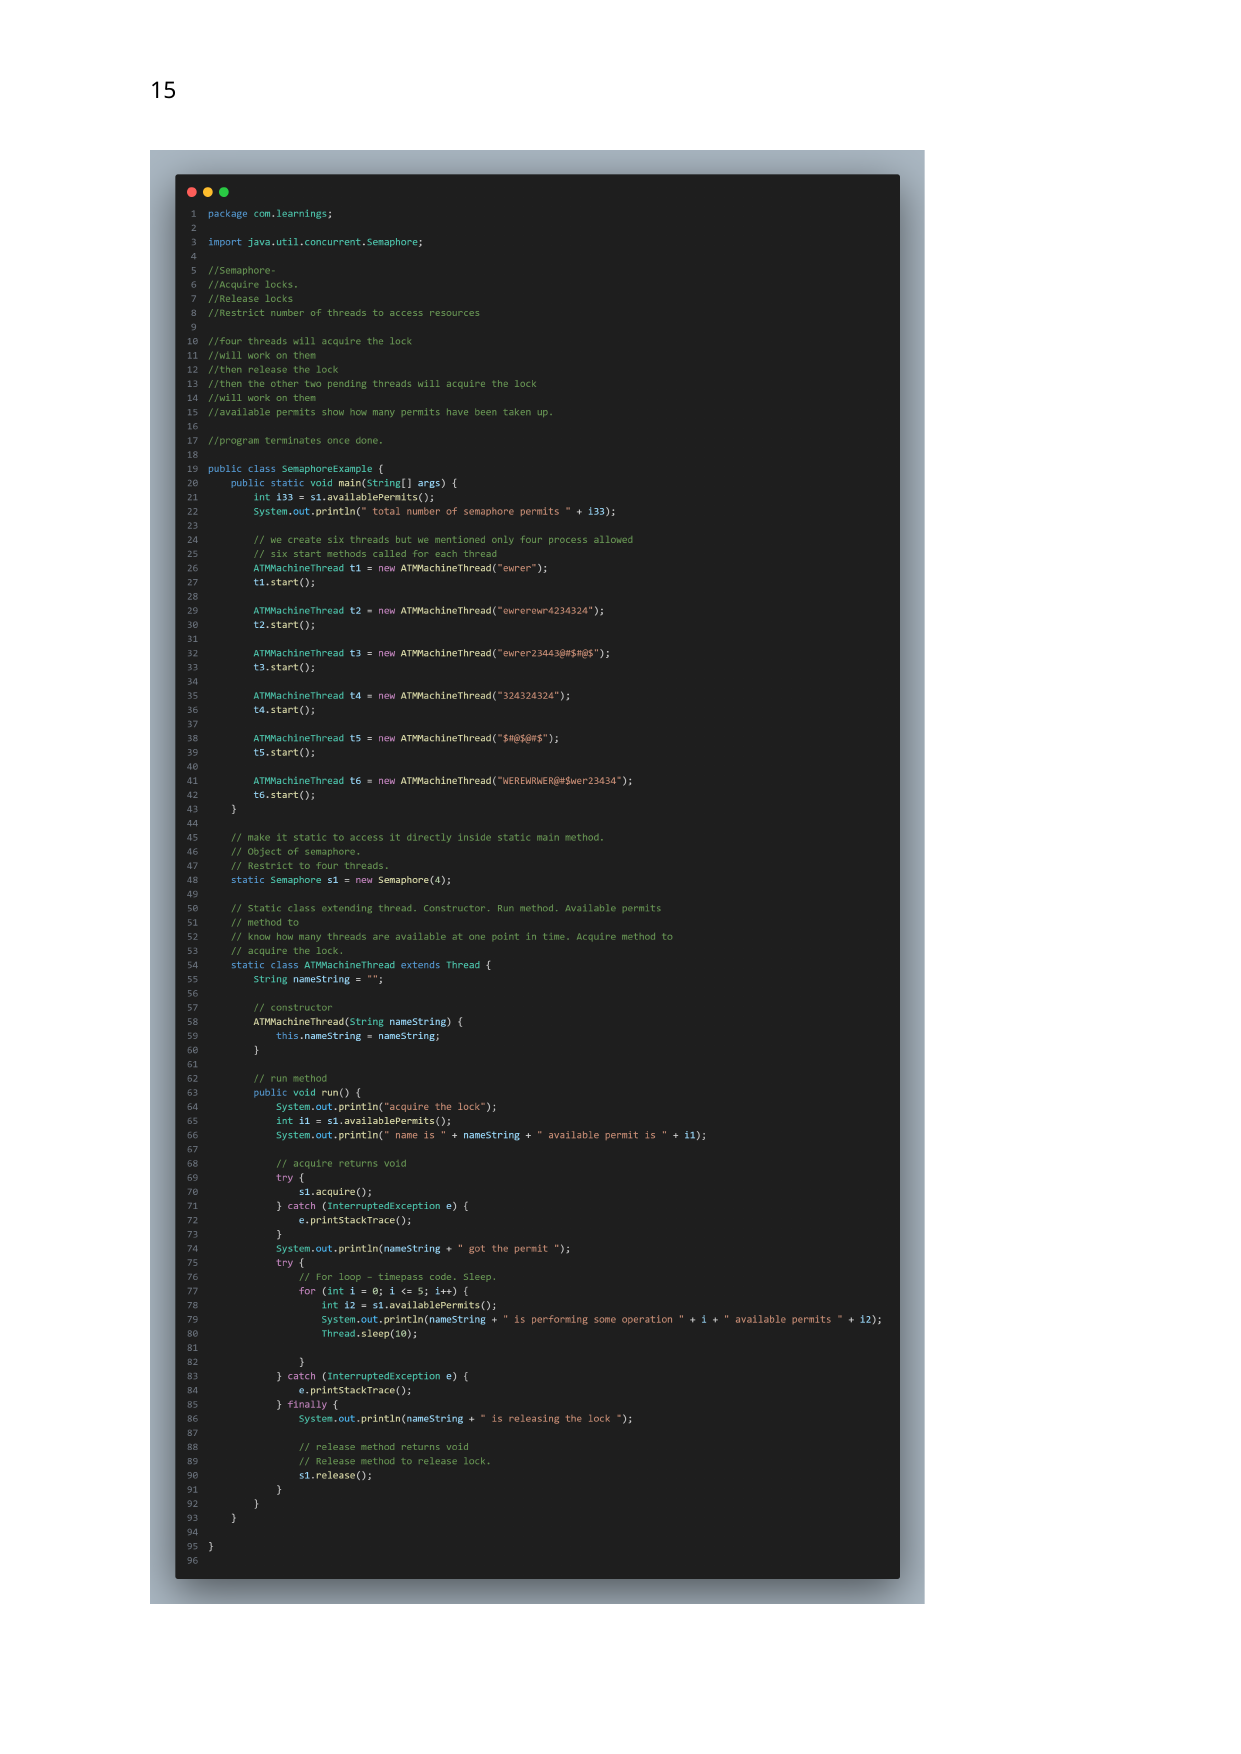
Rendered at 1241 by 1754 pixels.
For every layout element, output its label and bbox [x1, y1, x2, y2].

picture [150, 150, 925, 1604]
